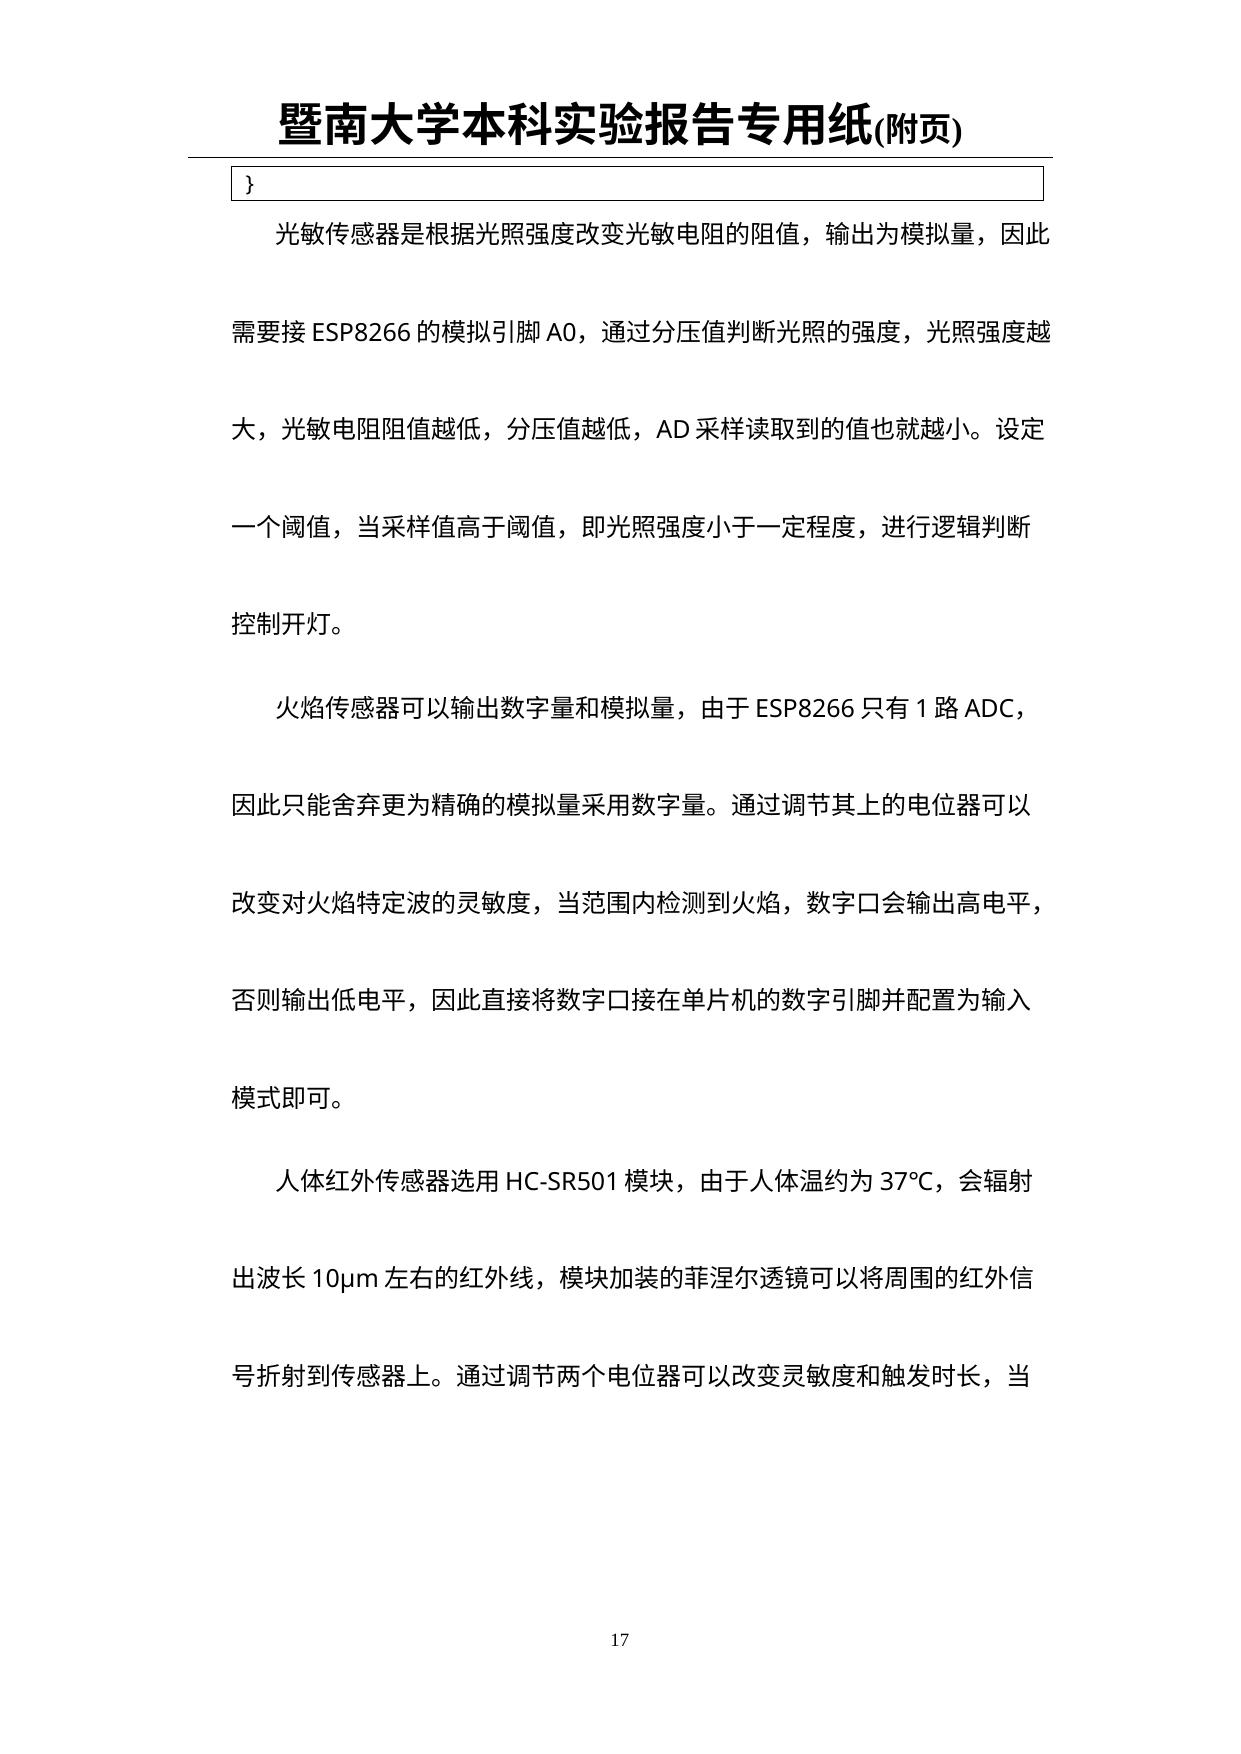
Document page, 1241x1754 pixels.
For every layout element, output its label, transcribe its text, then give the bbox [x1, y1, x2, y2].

text 光敏传感器是根据光照强度改变光敏电阻的阻值，输出为模拟量，因此需要接ESP8266的模拟引脚A0，通过分压值判断光照的强度，光照强度越大，光敏电阻阻值越低，分压值越低，AD采样读取到的值也就越小。设定一个阈值，当采样值高于阈值，即光照强度小于一定程度，进行逻辑判断控制开灯。 [231, 201, 1053, 656]
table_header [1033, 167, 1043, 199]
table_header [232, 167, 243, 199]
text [231, 1147, 1053, 1407]
text 火焰传感器可以输出数字量和模拟量，由于ESP8266只有1路ADC，因此只能舍弃更为精确的模拟量采用数字量。通过调节其上的电位器可以改变对火焰特定波的灵敏度，当范围内检测到火焰，数字口会输出高电平，否则输出低电平，因此直接将数字口接在单片机的数字引脚并配置为输入模式即可。 [231, 674, 1053, 1129]
